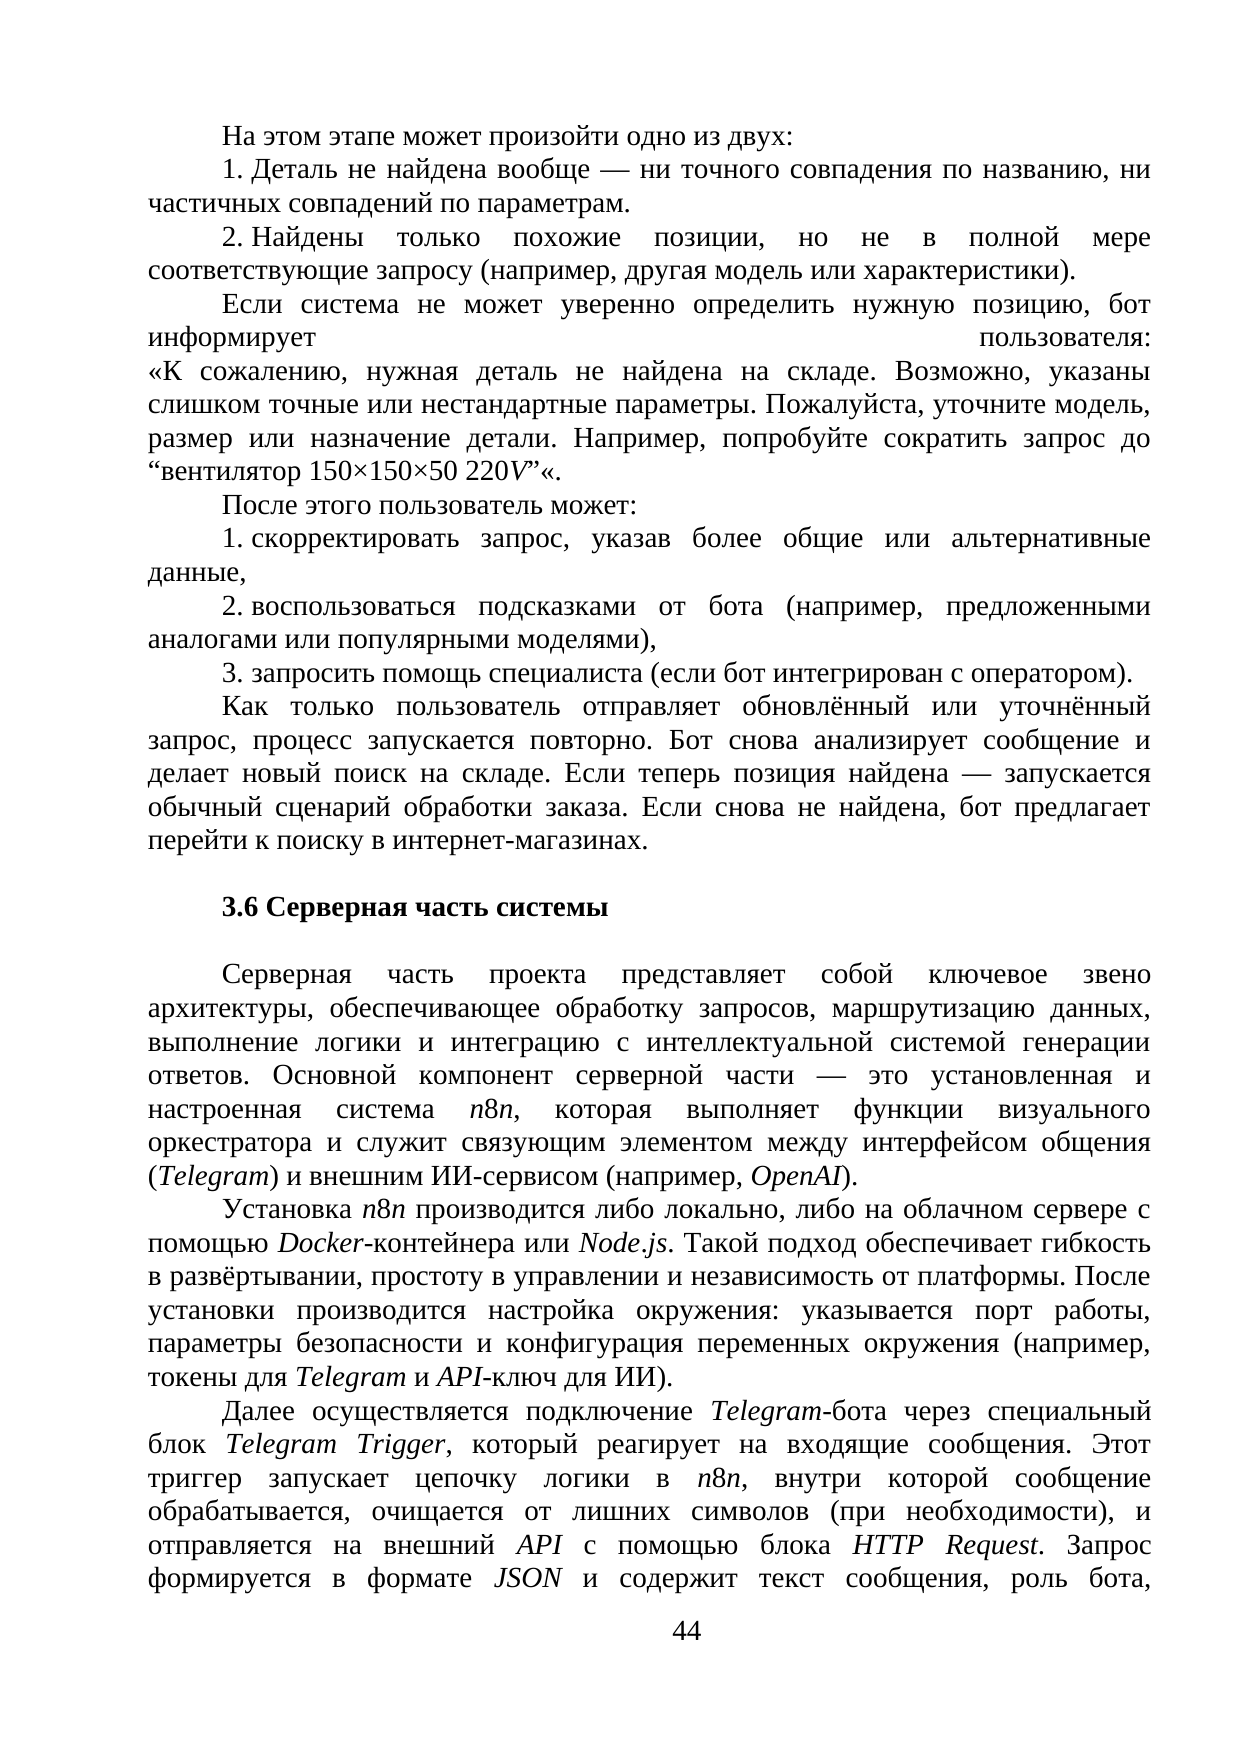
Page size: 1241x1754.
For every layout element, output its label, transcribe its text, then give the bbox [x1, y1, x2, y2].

list скорректировать запрос, указав более общие или альтернативные данные, [148, 521, 1152, 588]
text На этом этапе может произойти одно из двух: [148, 118, 1152, 152]
text Установка n8n производится либо локально, либо на облачном сервере с помощью Docker-контейнера или Node.js. Такой подход обеспечивает гибкость в развёртывании, простоту в управлении и независимость от платформы. После установки производится настройка окружения: указывается порт работы, параметры безопасности и конфигурация переменных окружения (например, токены для Telegram и API-ключ для ИИ). [148, 1191, 1152, 1393]
text После этого пользователь может: [148, 487, 1152, 521]
list Найдены только похожие позиции, но не в полной мере соответствующие запросу (например, другая модель или характеристики). [148, 219, 1152, 286]
text Серверная часть проекта представляет собой ключевое звено архитектуры, обеспечивающее обработку запросов, маршрутизацию данных, выполнение логики и интеграцию с интеллектуальной системой генерации ответов. Основной компонент серверной части — это установленная и настроенная система n8n, которая выполняет функции визуального оркестратора и служит связующим элементом между интерфейсом общения (Telegram) и внешним ИИ-сервисом (например, OpenAI). [148, 957, 1152, 1191]
text 3.6 Серверная часть системы [148, 889, 1152, 923]
list воспользоваться подсказками от бота (например, предложенными аналогами или популярными моделями), [148, 588, 1152, 655]
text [148, 1393, 1152, 1594]
list запросить помощь специалиста (если бот интегрирован с оператором). [148, 655, 1152, 688]
list Деталь не найдена вообще — ни точного совпадения по названию, ни частичных совпадений по параметрам. [148, 152, 1152, 219]
text Если система не может уверенно определить нужную позицию, бот информирует пользователя: «К сожалению, нужная деталь не найдена на складе. Возможно, указаны слишком точные или нестандартные параметры. Пожалуйста, уточните модель, размер или назначение детали. Например, попробуйте сократить запрос до “вентилятор 150×150×50 220V”«. [148, 286, 1152, 487]
text Как только пользователь отправляет обновлённый или уточнённый запрос, процесс запускается повторно. Бот снова анализирует сообщение и делает новый поиск на складе. Если теперь позиция найдена — запускается обычный сценарий обработки заказа. Если снова не найдена, бот предлагает перейти к поиску в интернет-магазинах. [148, 688, 1152, 856]
